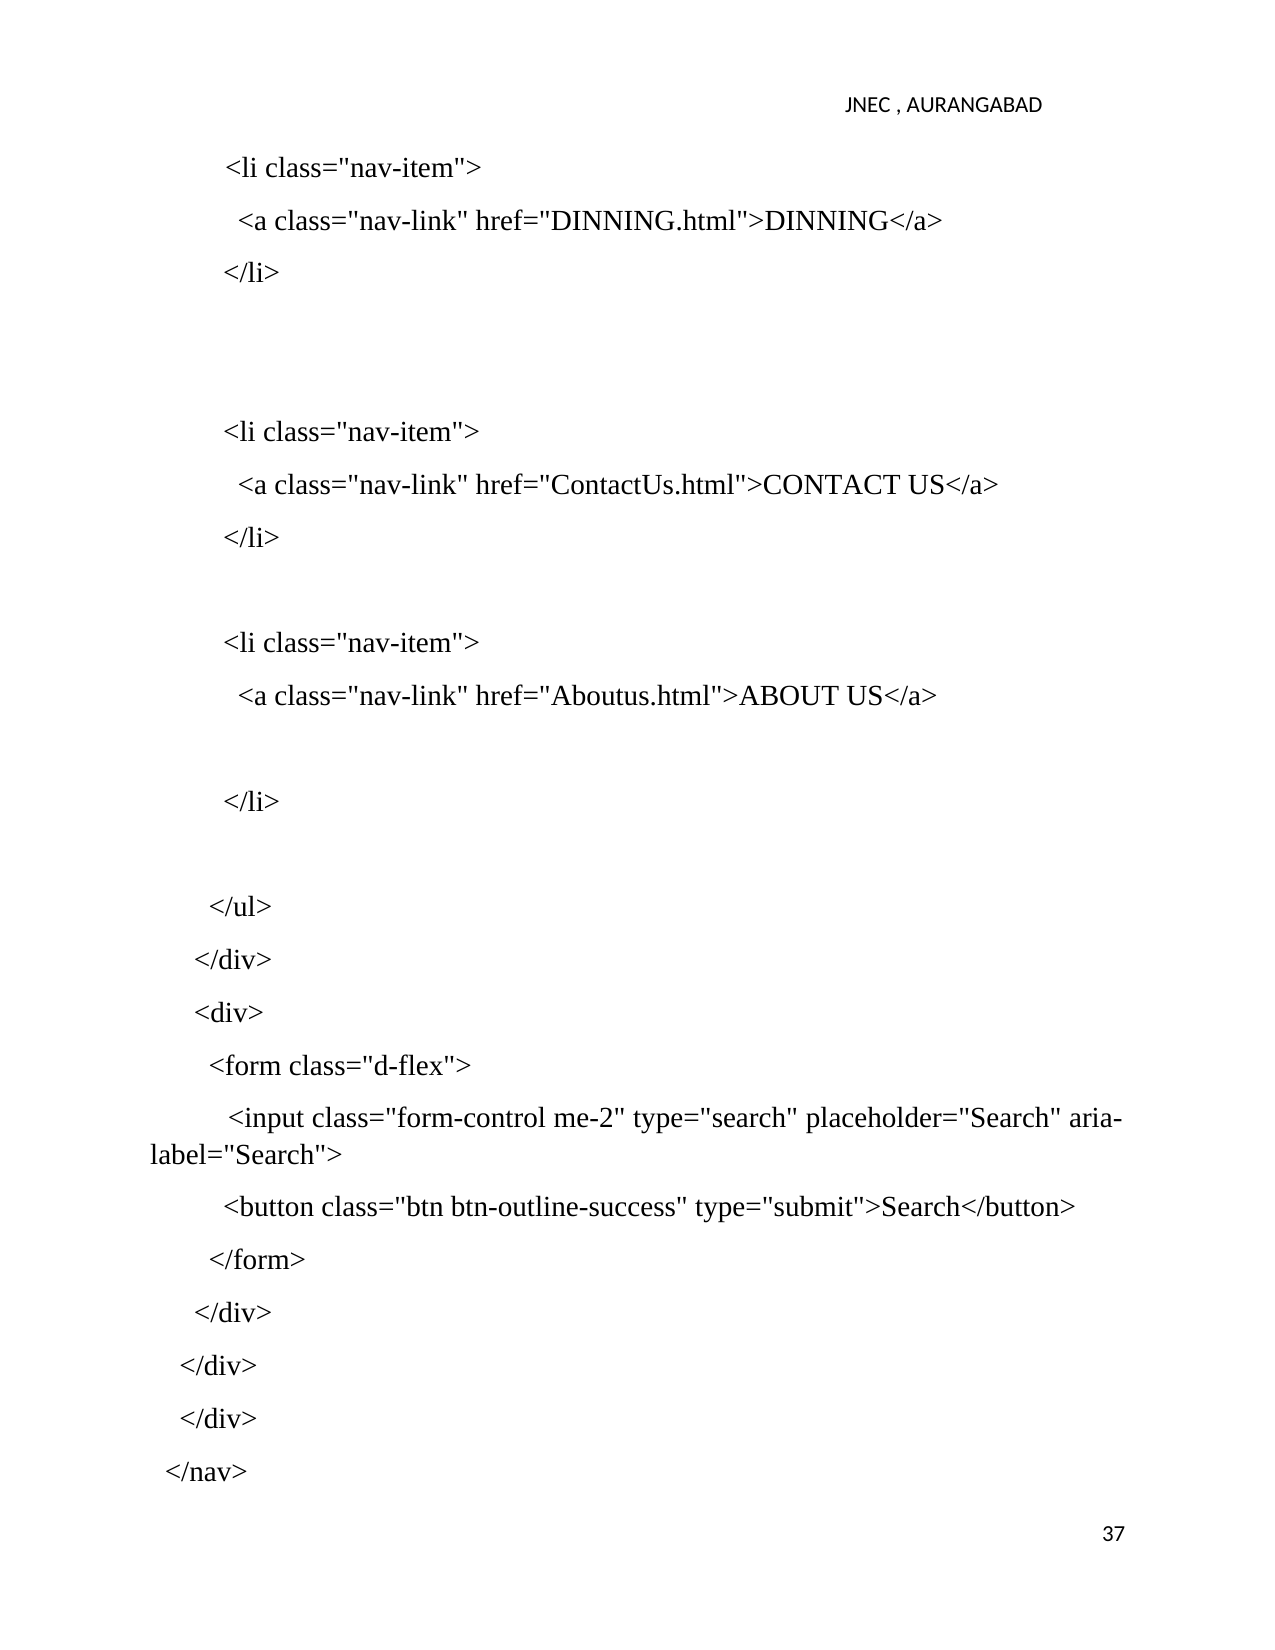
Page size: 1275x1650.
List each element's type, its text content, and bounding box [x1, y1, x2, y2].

text </li> [150, 256, 1125, 289]
text <a class="nav-link" href="ContactUs.html">CONTACT US</a> [150, 467, 1125, 500]
text <input class="form-control me-2" type="search" placeholder="Search" aria-label="Search"> [150, 1101, 1125, 1170]
text <button class="btn btn-outline-success" type="submit">Search</button> [150, 1189, 1125, 1223]
text </li> [150, 784, 1125, 817]
text <form class="d-flex"> [150, 1048, 1125, 1081]
text </div> [150, 1348, 1125, 1382]
text </div> [150, 1295, 1125, 1329]
text </li> [150, 520, 1125, 553]
text </div> [150, 942, 1125, 976]
text </nav> [150, 1454, 1125, 1487]
text </form> [150, 1242, 1125, 1276]
text <li class="nav-item"> [150, 150, 1125, 183]
text <div> [150, 995, 1125, 1028]
text <a class="nav-link" href="Aboutus.html">ABOUT US</a> [150, 678, 1125, 712]
text </div> [150, 1401, 1125, 1434]
text </ul> [150, 889, 1125, 923]
text <a class="nav-link" href="DINNING.html">DINNING</a> [150, 203, 1125, 236]
text <li class="nav-item"> [150, 414, 1125, 448]
text <li class="nav-item"> [150, 625, 1125, 659]
